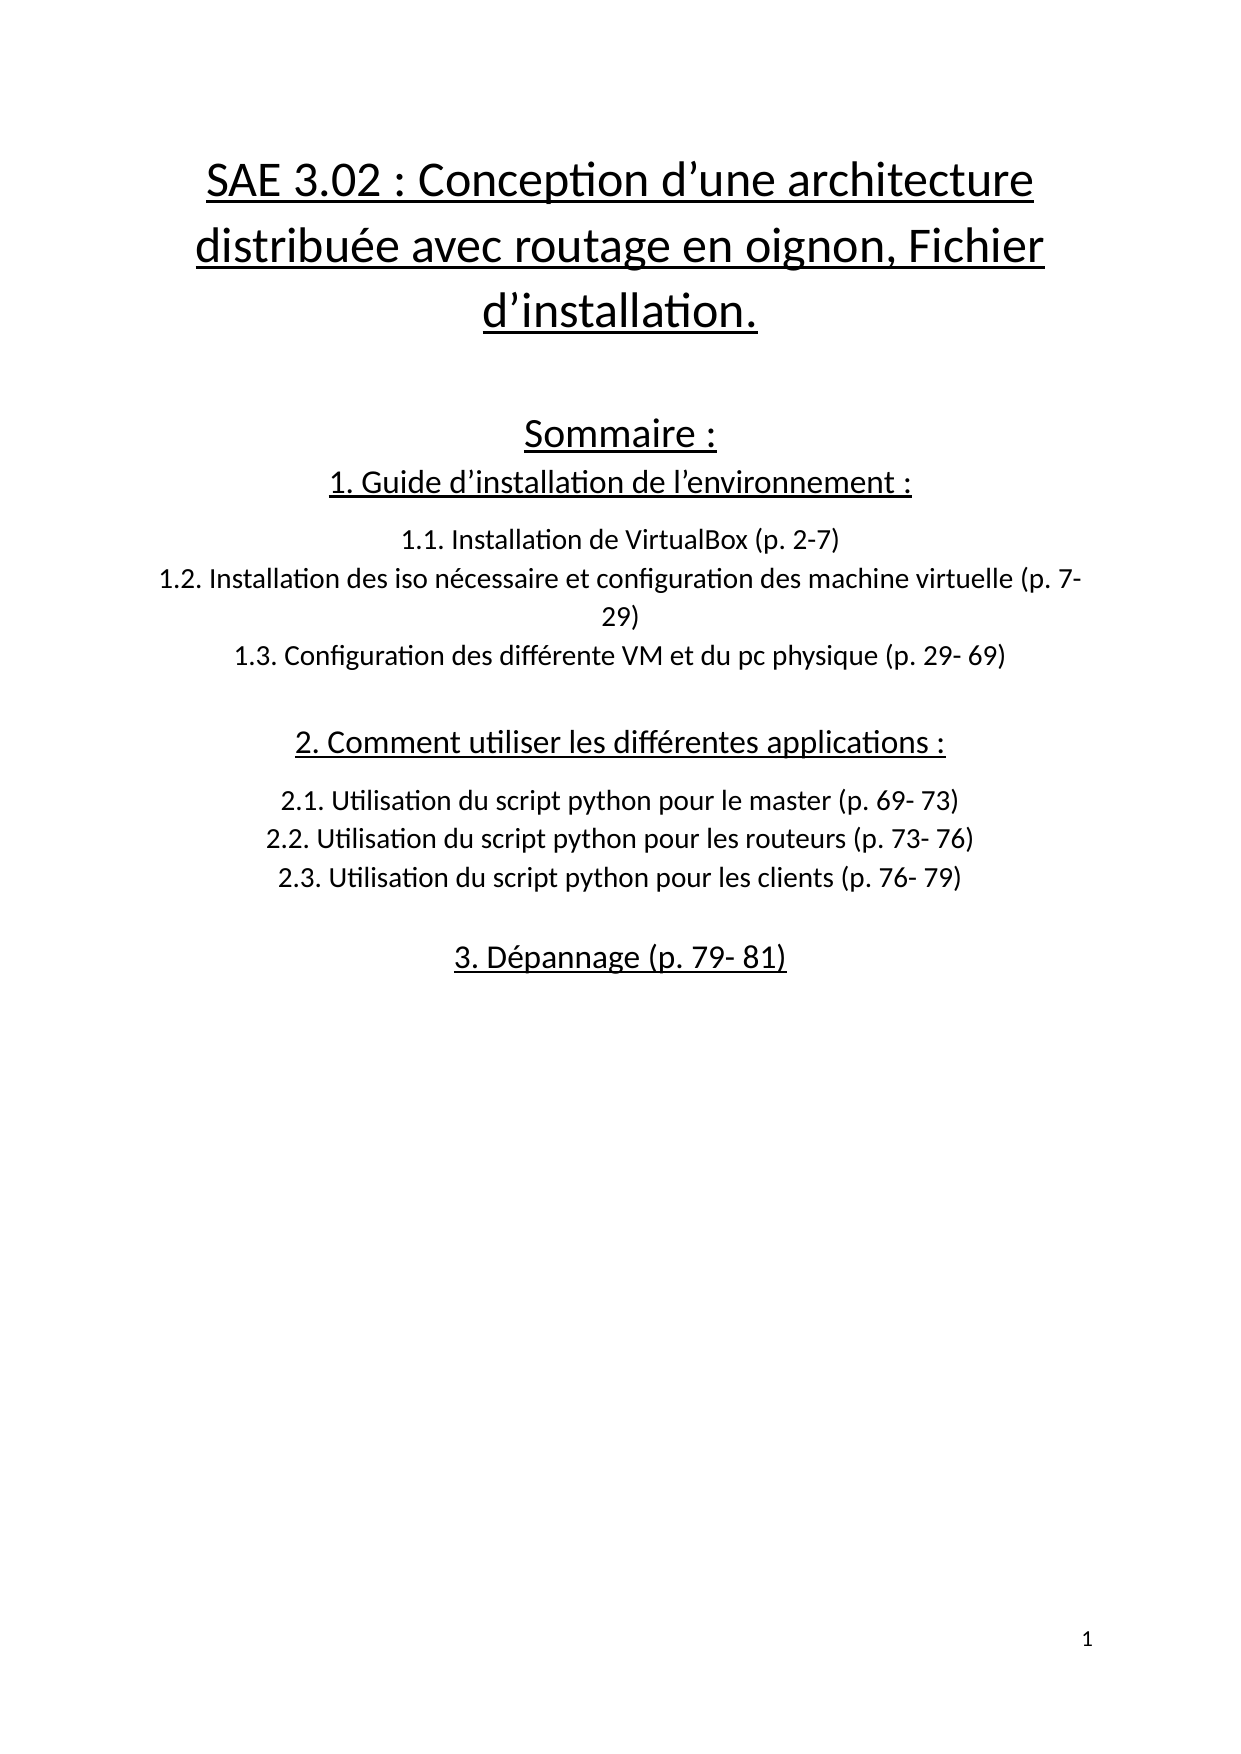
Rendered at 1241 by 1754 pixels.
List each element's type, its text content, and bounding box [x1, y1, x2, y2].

text 1.1. Installation de VirtualBox (p. 2-7) 1.2. Installation des iso nécessaire et configuration des machine virtuelle (p. 7- 29) 1.3. Configuration des différente VM et du pc physique (p. 29- 69) [148, 521, 1093, 702]
text 2.1. Utilisation du script python pour le master (p. 69- 73) 2.2. Utilisation du script python pour les routeurs (p. 73- 76) 2.3. Utilisation du script python pour les clients (p. 76- 79) 3. Dépannage (p. 79- 81) [148, 782, 1093, 977]
text SAE 3.02 : Conception d’une architecture distribuée avec routage en oignon, Fichier d’installation. [148, 148, 1093, 340]
text 2. Comment utiliser les différentes applications : [148, 721, 1093, 762]
text Sommaire : 1. Guide d’installation de l’environnement : [148, 362, 1093, 501]
